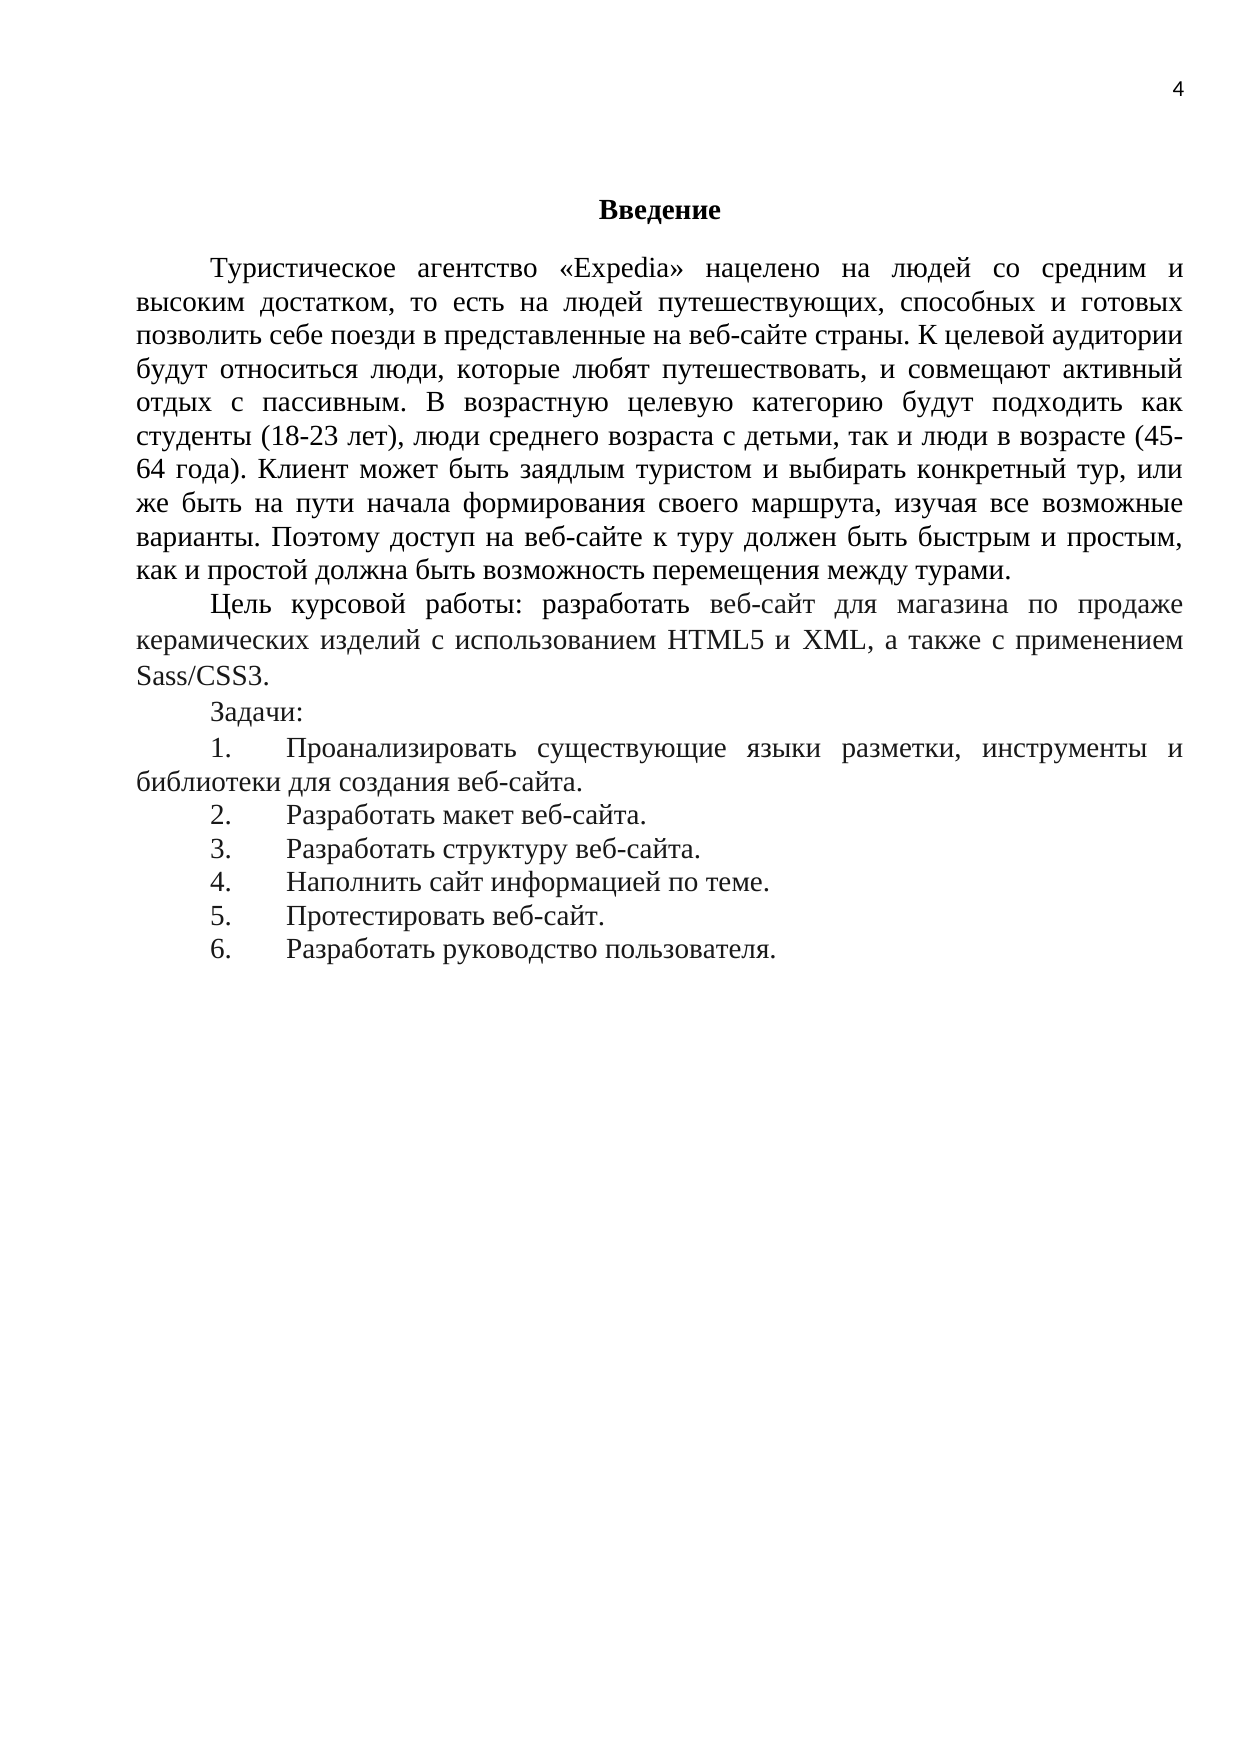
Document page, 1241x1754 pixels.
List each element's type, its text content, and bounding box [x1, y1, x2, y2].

list Протестировать веб-сайт. [136, 898, 1184, 932]
text Туристическое агентство «Ехpedia» нацелено на людей со средним и высоким достатком, то есть на людей путешествующих, способных и готовых позволить себе поезди в представленные на веб-сайте страны. К целевой аудитории будут относиться люди, которые любят путешествовать, и совмещают активный отдых с пассивным. В возрастную целевую категорию будут подходить как студенты (18-23 лет), люди среднего возраста с детьми, так и люди в возрасте (45-64 года). Клиент может быть заядлым туристом и выбирать конкретный тур, или же быть на пути начала формирования своего маршрута, изучая все возможные варианты. Поэтому доступ на веб-сайте к туру должен быть быстрым и простым, как и простой должна быть возможность перемещения между турами. [136, 250, 1184, 586]
list Разработать макет веб-сайта. [136, 797, 1184, 831]
text Задачи: [136, 694, 1184, 728]
subtitle Введение [136, 192, 1184, 225]
list Наполнить сайт информацией по теме. [136, 864, 1184, 898]
list Проанализировать существующие языки разметки, инструменты и библиотеки для создания веб-сайта. [136, 730, 1184, 797]
list Разработать структуру веб-сайта. [136, 831, 1184, 864]
list Разработать руководство пользователя. [136, 932, 1184, 965]
text Цель курсовой работы: разработать веб-сайт для магазина по продаже керамических изделий с использованием HTML5 и XML, а также с применением Sass/CSS3. [136, 586, 1184, 692]
